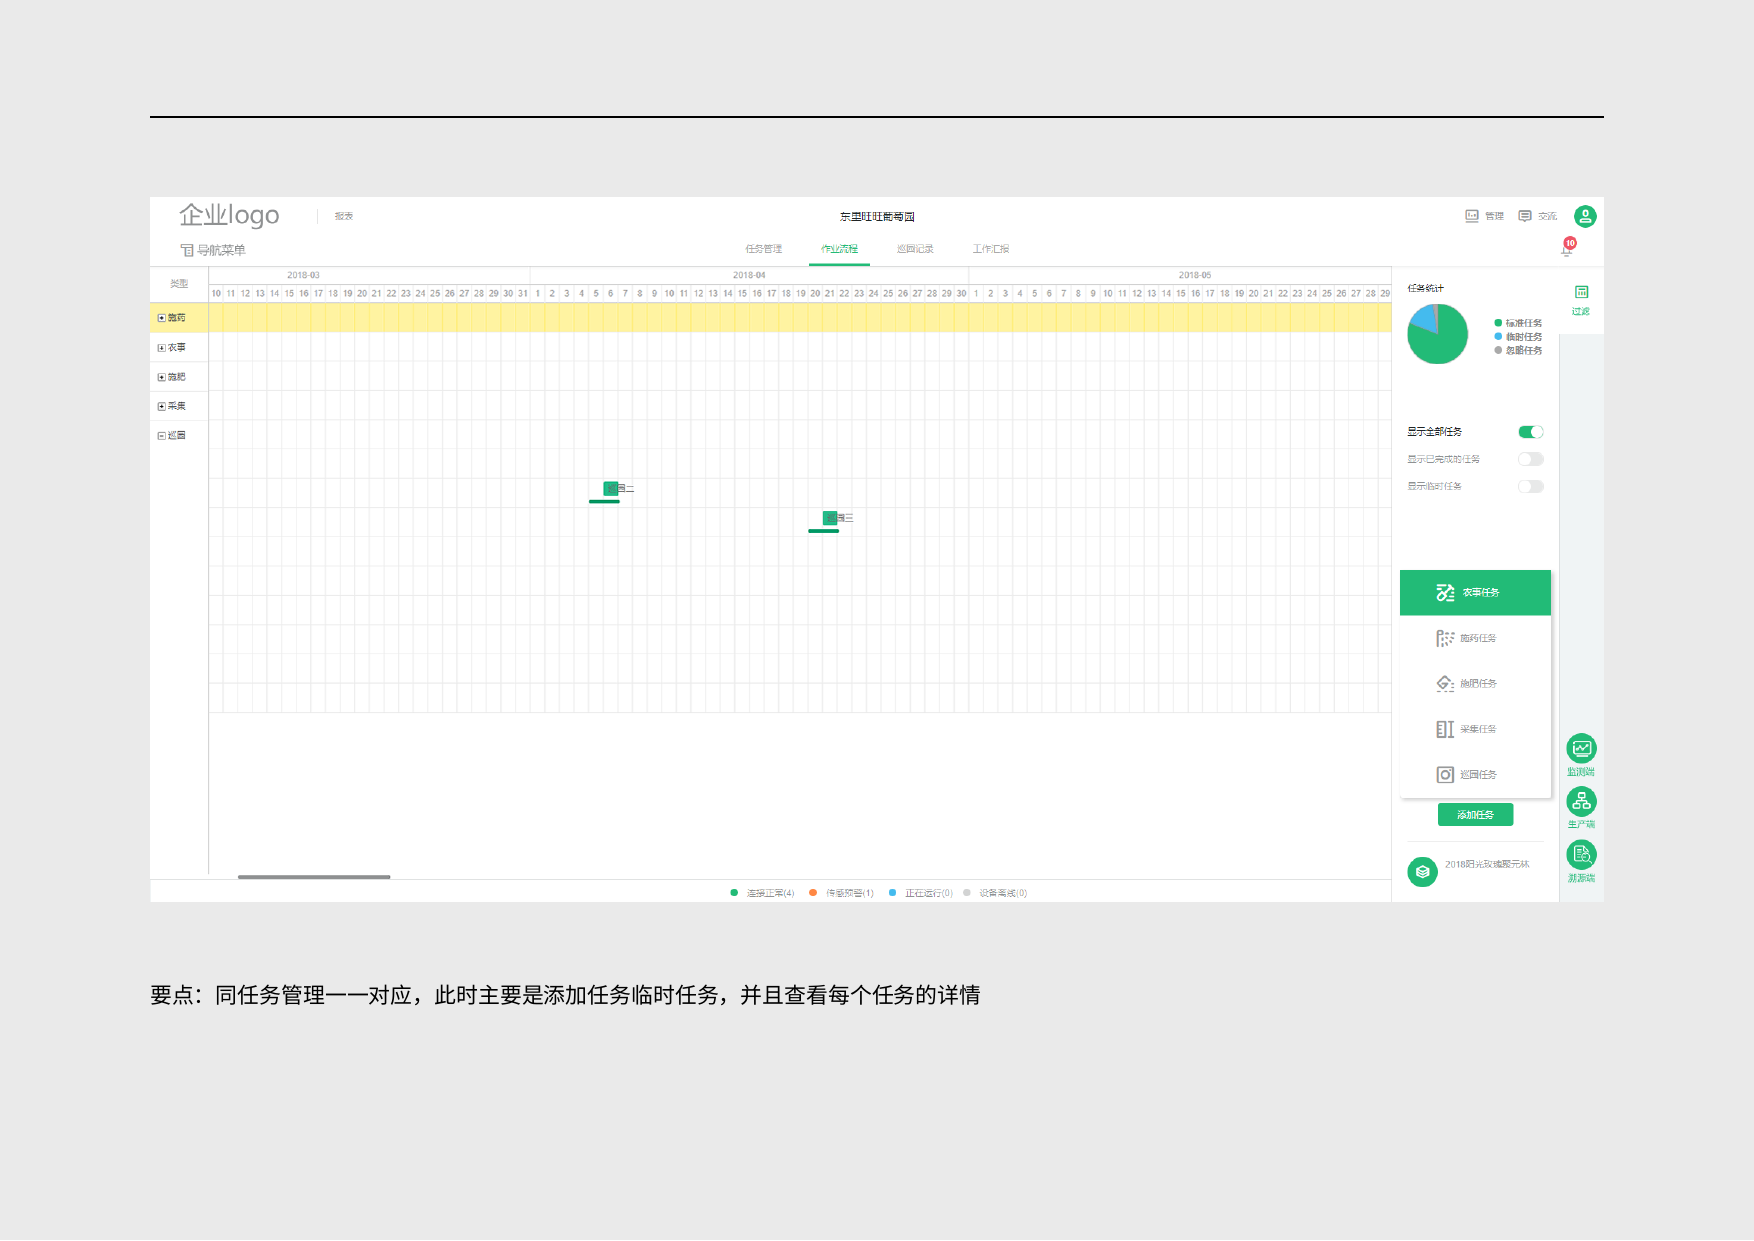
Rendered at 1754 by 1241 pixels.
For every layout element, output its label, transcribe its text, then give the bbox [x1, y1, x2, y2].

text 要点：同任务管理一一对应，此时主要是添加任务临时任务，并且查看每个任务的详情 [150, 978, 1604, 1010]
picture [150, 197, 1604, 902]
